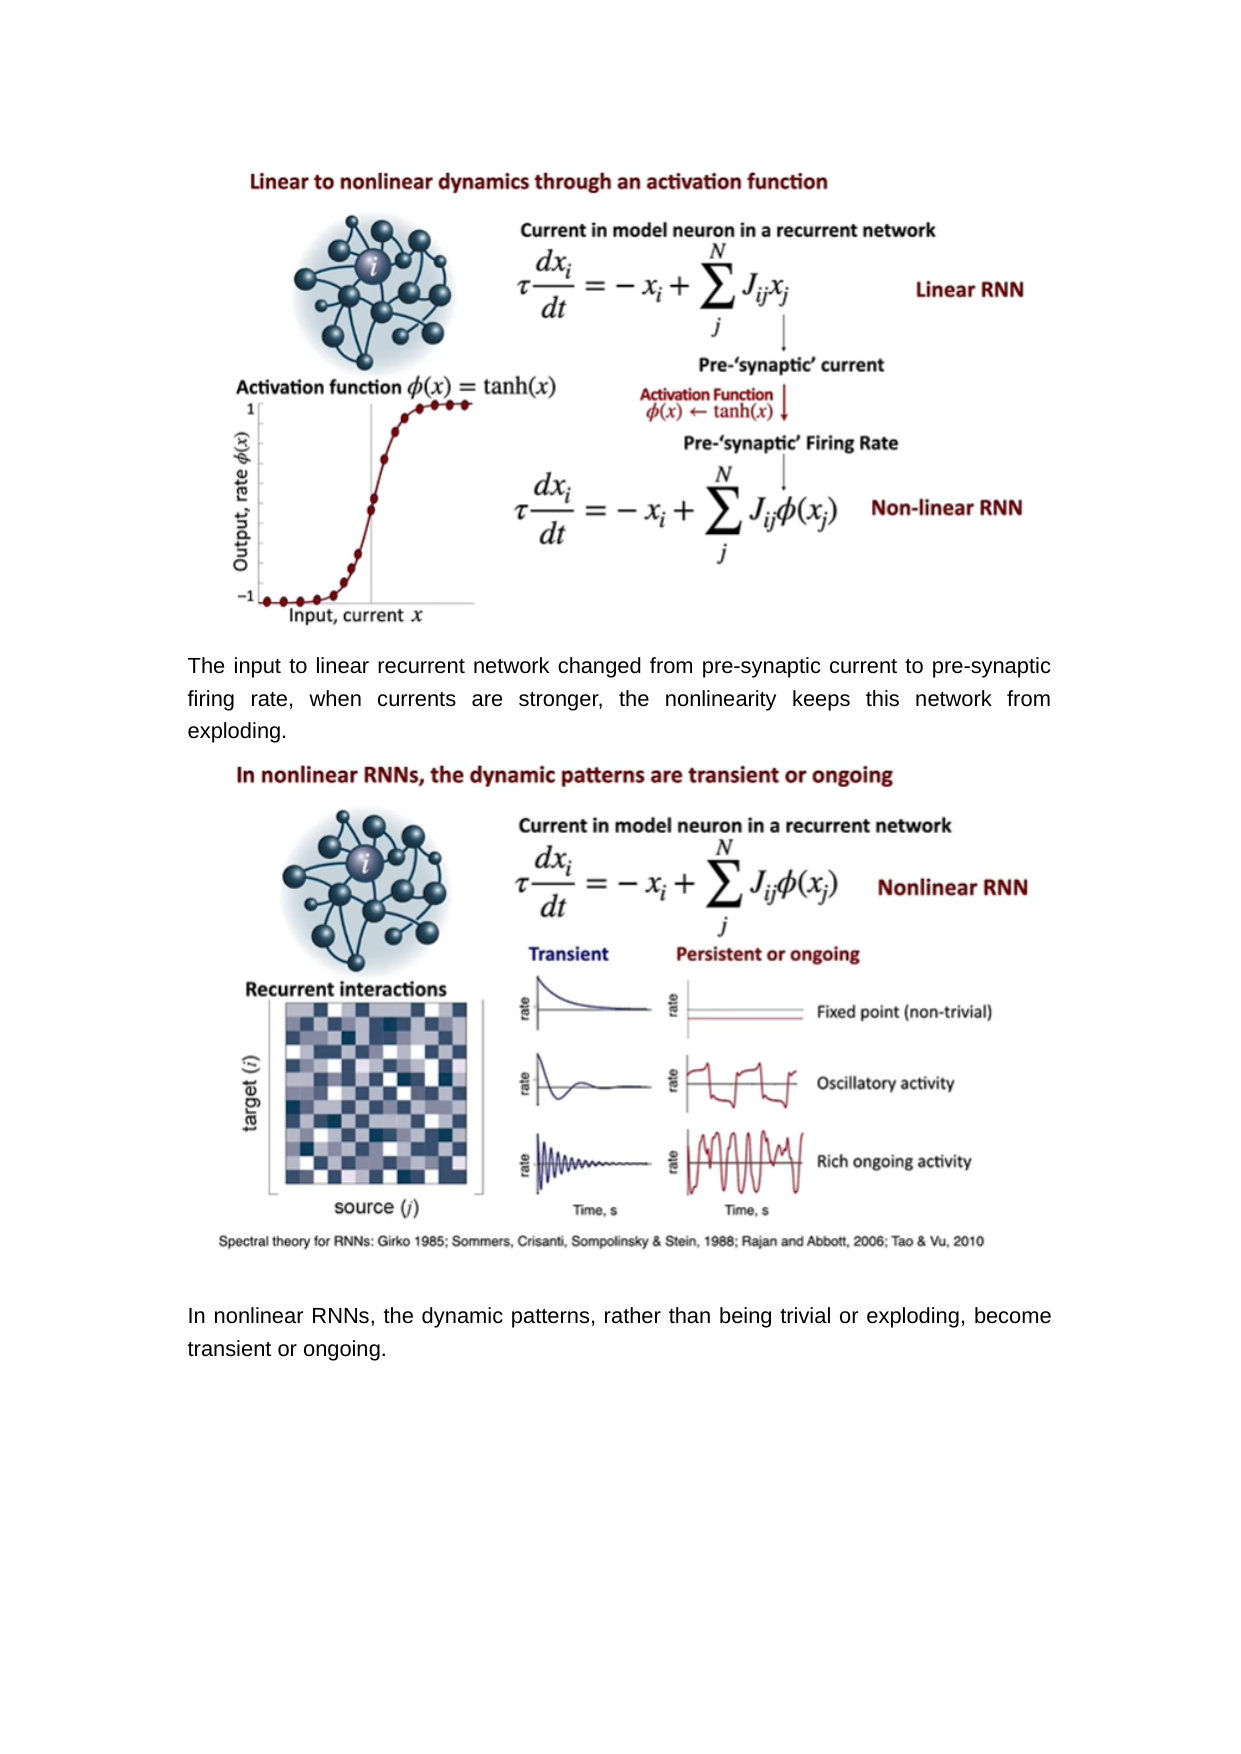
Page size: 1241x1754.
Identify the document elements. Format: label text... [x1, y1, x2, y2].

text The input to linear recurrent network changed from pre-synaptic current to pre-synaptic firing rate, when currents are stronger, the nonlinearity keeps this network from exploding. [187, 649, 1053, 747]
picture [187, 162, 1053, 632]
text In nonlinear RNNs, the dynamic patterns, rather than being trivial or exploding, become transient or ongoing. [187, 1299, 1053, 1364]
picture [187, 747, 1053, 1273]
